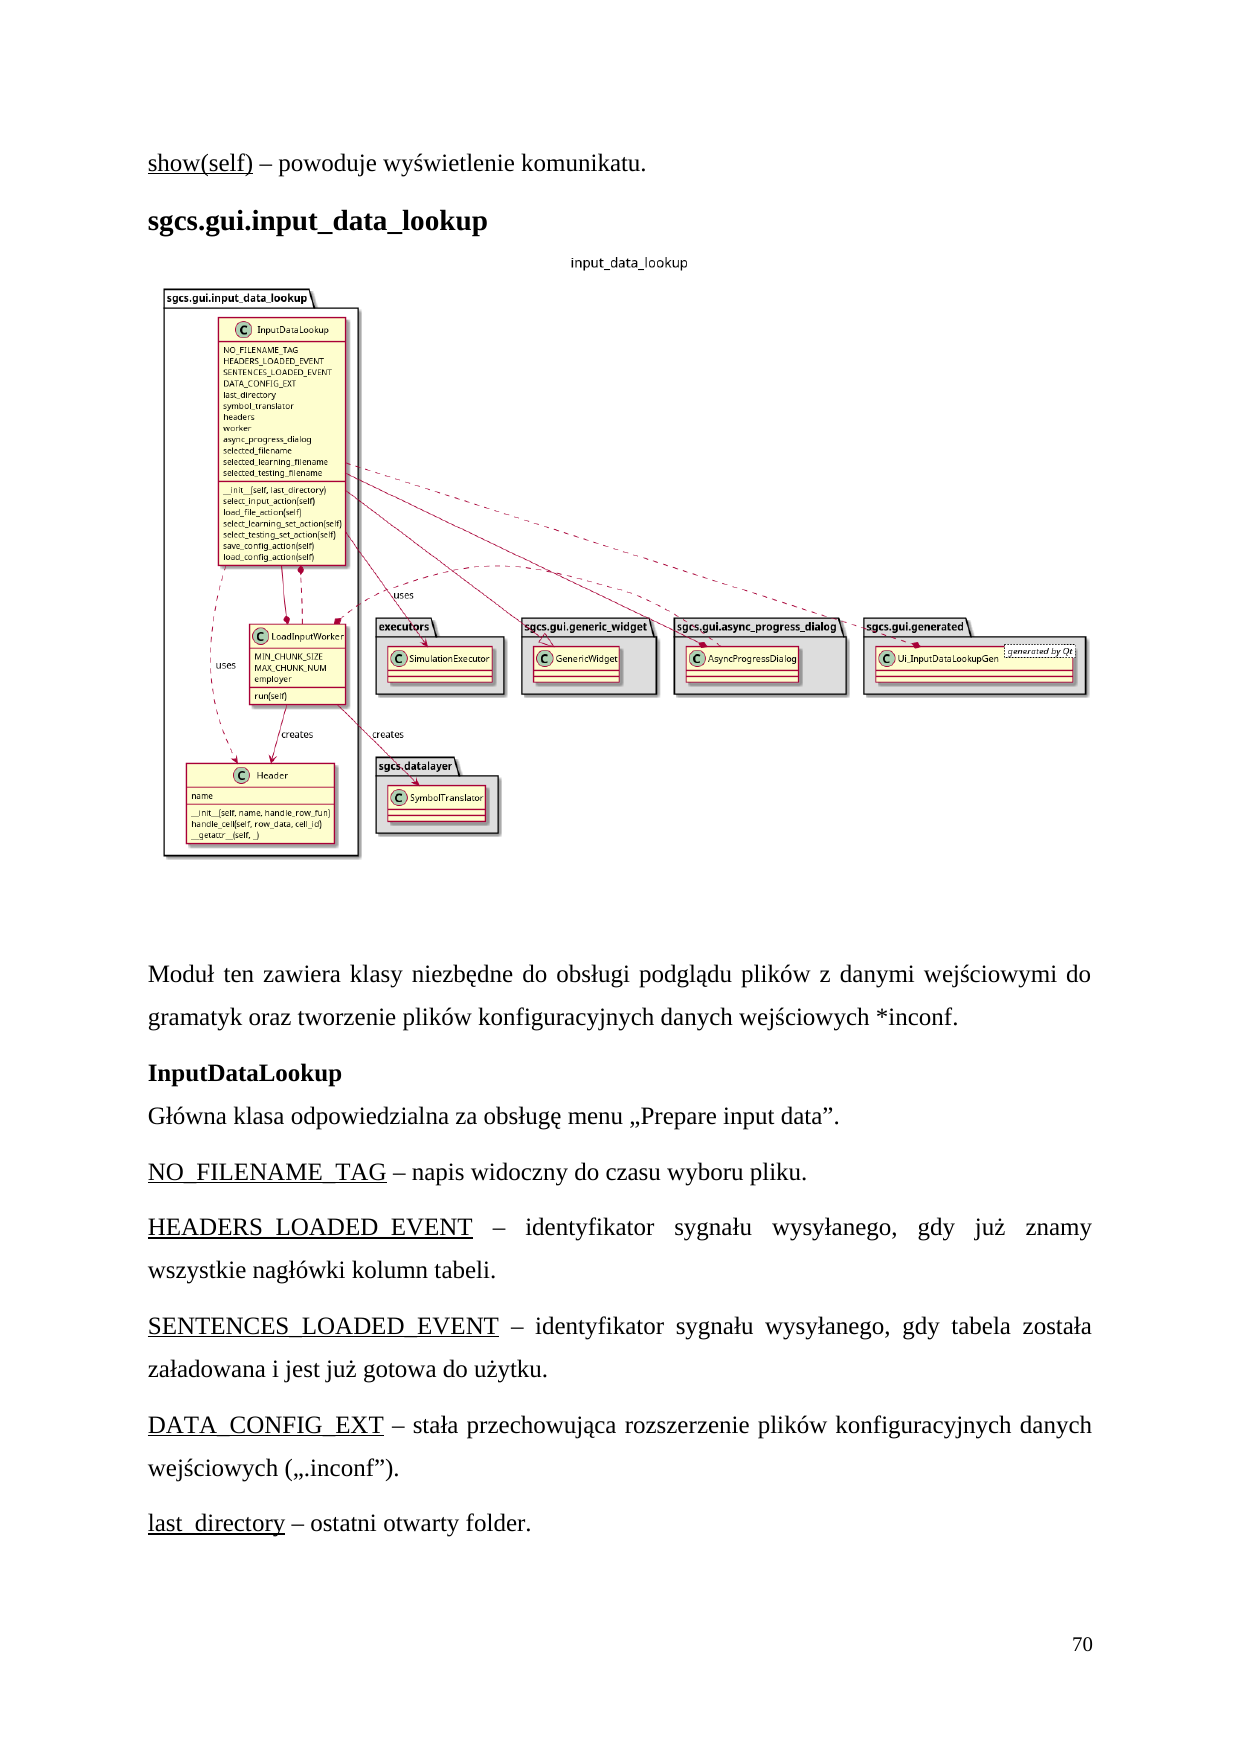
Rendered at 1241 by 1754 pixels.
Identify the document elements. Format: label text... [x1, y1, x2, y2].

text SENTENCES_LOADED_EVENT – identyfikator sygnału wysyłanego, gdy tabela została załadowana i jest już gotowa do użytku. [148, 1311, 1093, 1383]
text show(self) – powoduje wyświetlenie komunikatu. [148, 148, 1093, 176]
text DATA_CONFIG_EXT – stała przechowująca rozszerzenie plików konfiguracyjnych danych wejściowych („.inconf”). [148, 1410, 1093, 1482]
text Moduł ten zawiera klasy niezbędne do obsługi podglądu plików z danymi wejściowymi do gramatyk oraz tworzenie plików konfiguracyjnych danych wejściowych *inconf. [148, 959, 1093, 1031]
text InputDataLookup [148, 1058, 1093, 1087]
text last_directory – ostatni otwarty folder. [148, 1508, 1093, 1537]
picture [147, 253, 1093, 863]
text HEADERS_LOADED_EVENT – identyfikator sygnału wysyłanego, gdy już znamy wszystkie nagłówki kolumn tabeli. [148, 1212, 1093, 1284]
text NO_FILENAME_TAG – napis widoczny do czasu wyboru pliku. [148, 1157, 1093, 1185]
text sgcs.gui.input_data_lookup [148, 203, 1093, 237]
text Główna klasa odpowiedzialna za obsługę menu „Prepare input data”. [148, 1101, 1093, 1130]
